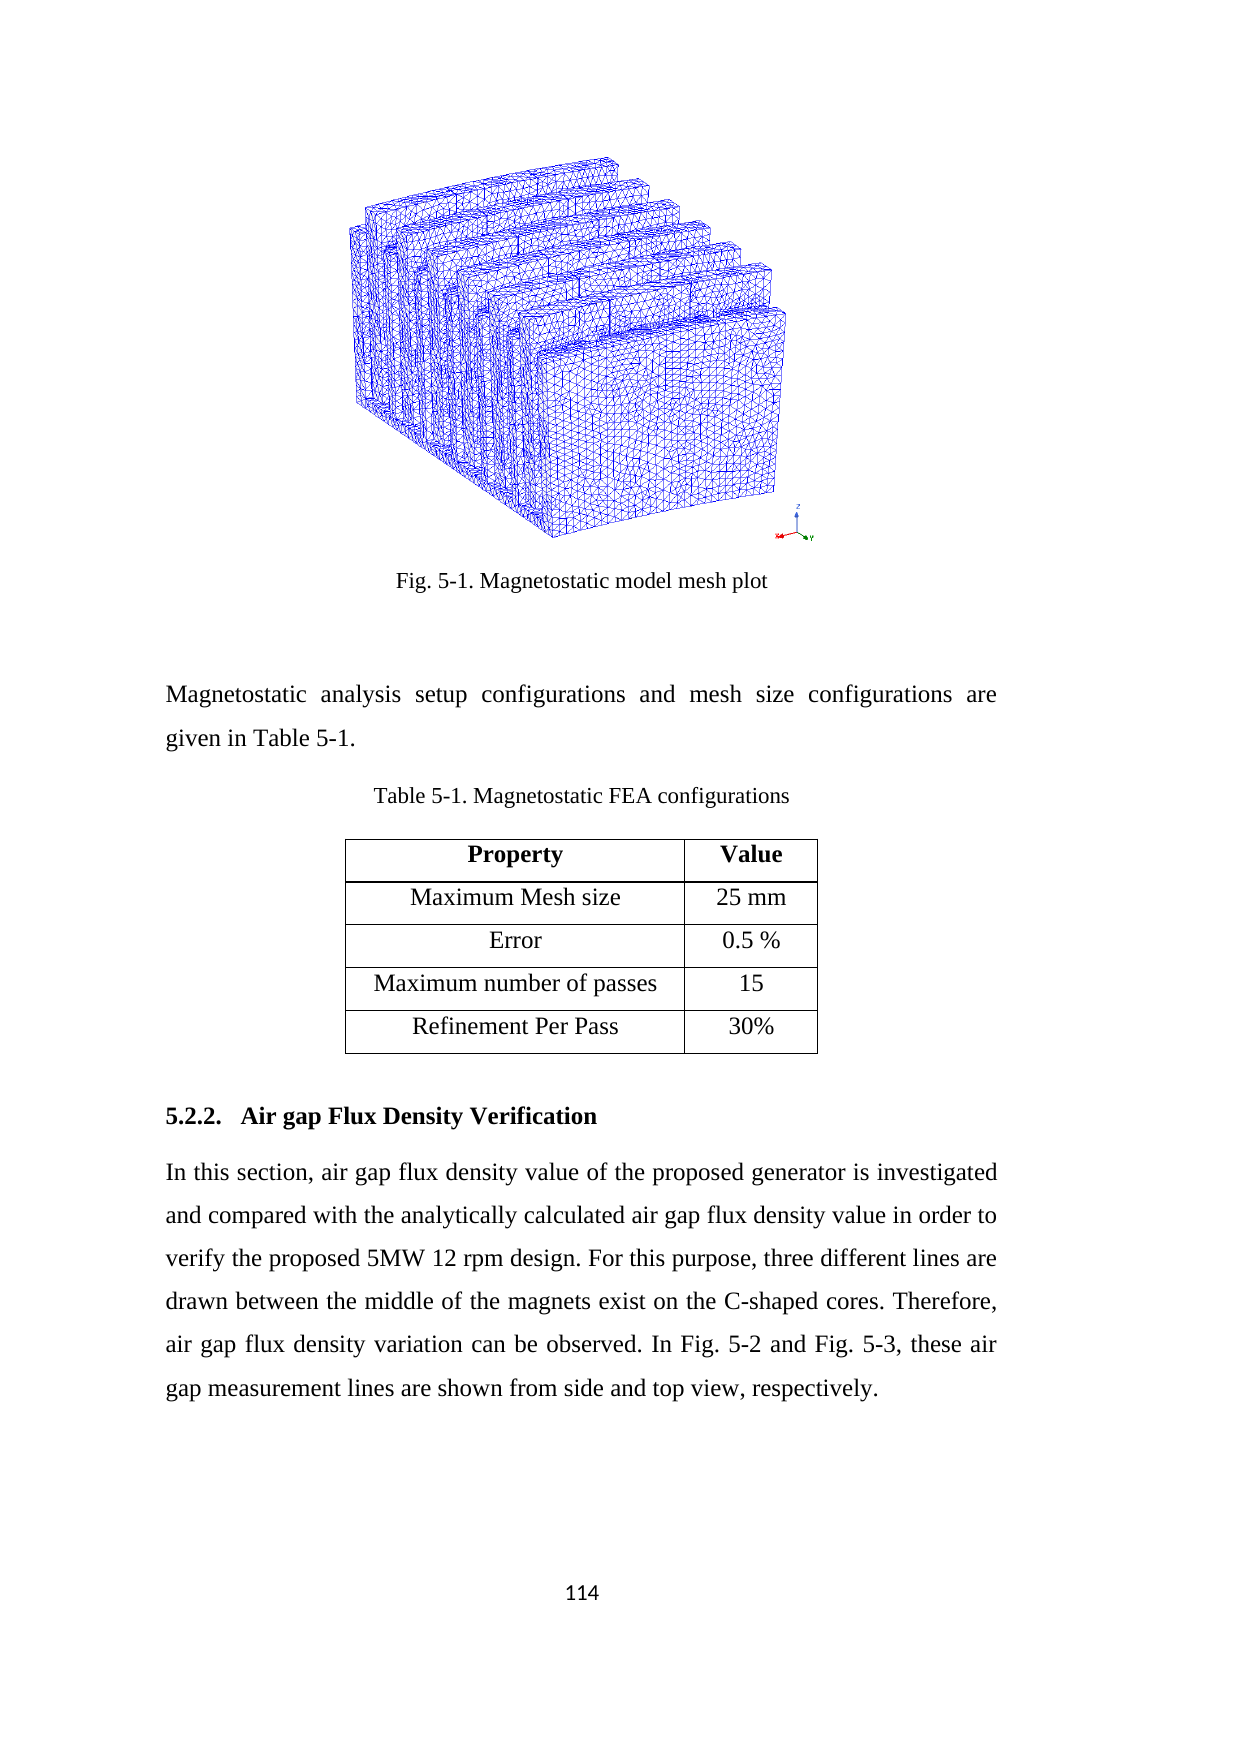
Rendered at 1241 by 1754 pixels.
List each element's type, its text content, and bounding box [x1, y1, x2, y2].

table_cell Error [346, 925, 684, 967]
text Table 5-1. Magnetostatic FEA configurations [165, 782, 998, 809]
text Fig. 5-1. Magnetostatic model mesh plot [165, 567, 998, 593]
table_cell Maximum number of passes [346, 968, 684, 1010]
table_header Value [685, 840, 817, 881]
picture [347, 153, 817, 549]
table_cell 15 [685, 968, 817, 1010]
text In this section, air gap flux density value of the proposed generator is investigated and compared with the analytically calculated air gap flux density value in order to verify the proposed 5MW 12 rpm design. For this purpose, three different lines are drawn between the middle of the magnets exist on the C-shaped cores. Therefore, air gap flux density variation can be observed. In Fig. 5-2 and Fig. 5-3, these air gap measurement lines are shown from side and top view, respectively. [165, 1157, 998, 1401]
table_cell 0.5 % [685, 925, 817, 967]
table_cell Maximum Mesh size [346, 883, 684, 924]
table_cell 25 mm [685, 883, 817, 924]
table_header Property [346, 840, 684, 881]
table_cell Refinement Per Pass [346, 1011, 684, 1053]
subtitle Air gap Flux Density Verification [165, 1101, 998, 1130]
text Magnetostatic analysis setup configurations and mesh size configurations are given in Table 5-1. [165, 679, 998, 751]
table_cell 30% [685, 1011, 817, 1053]
